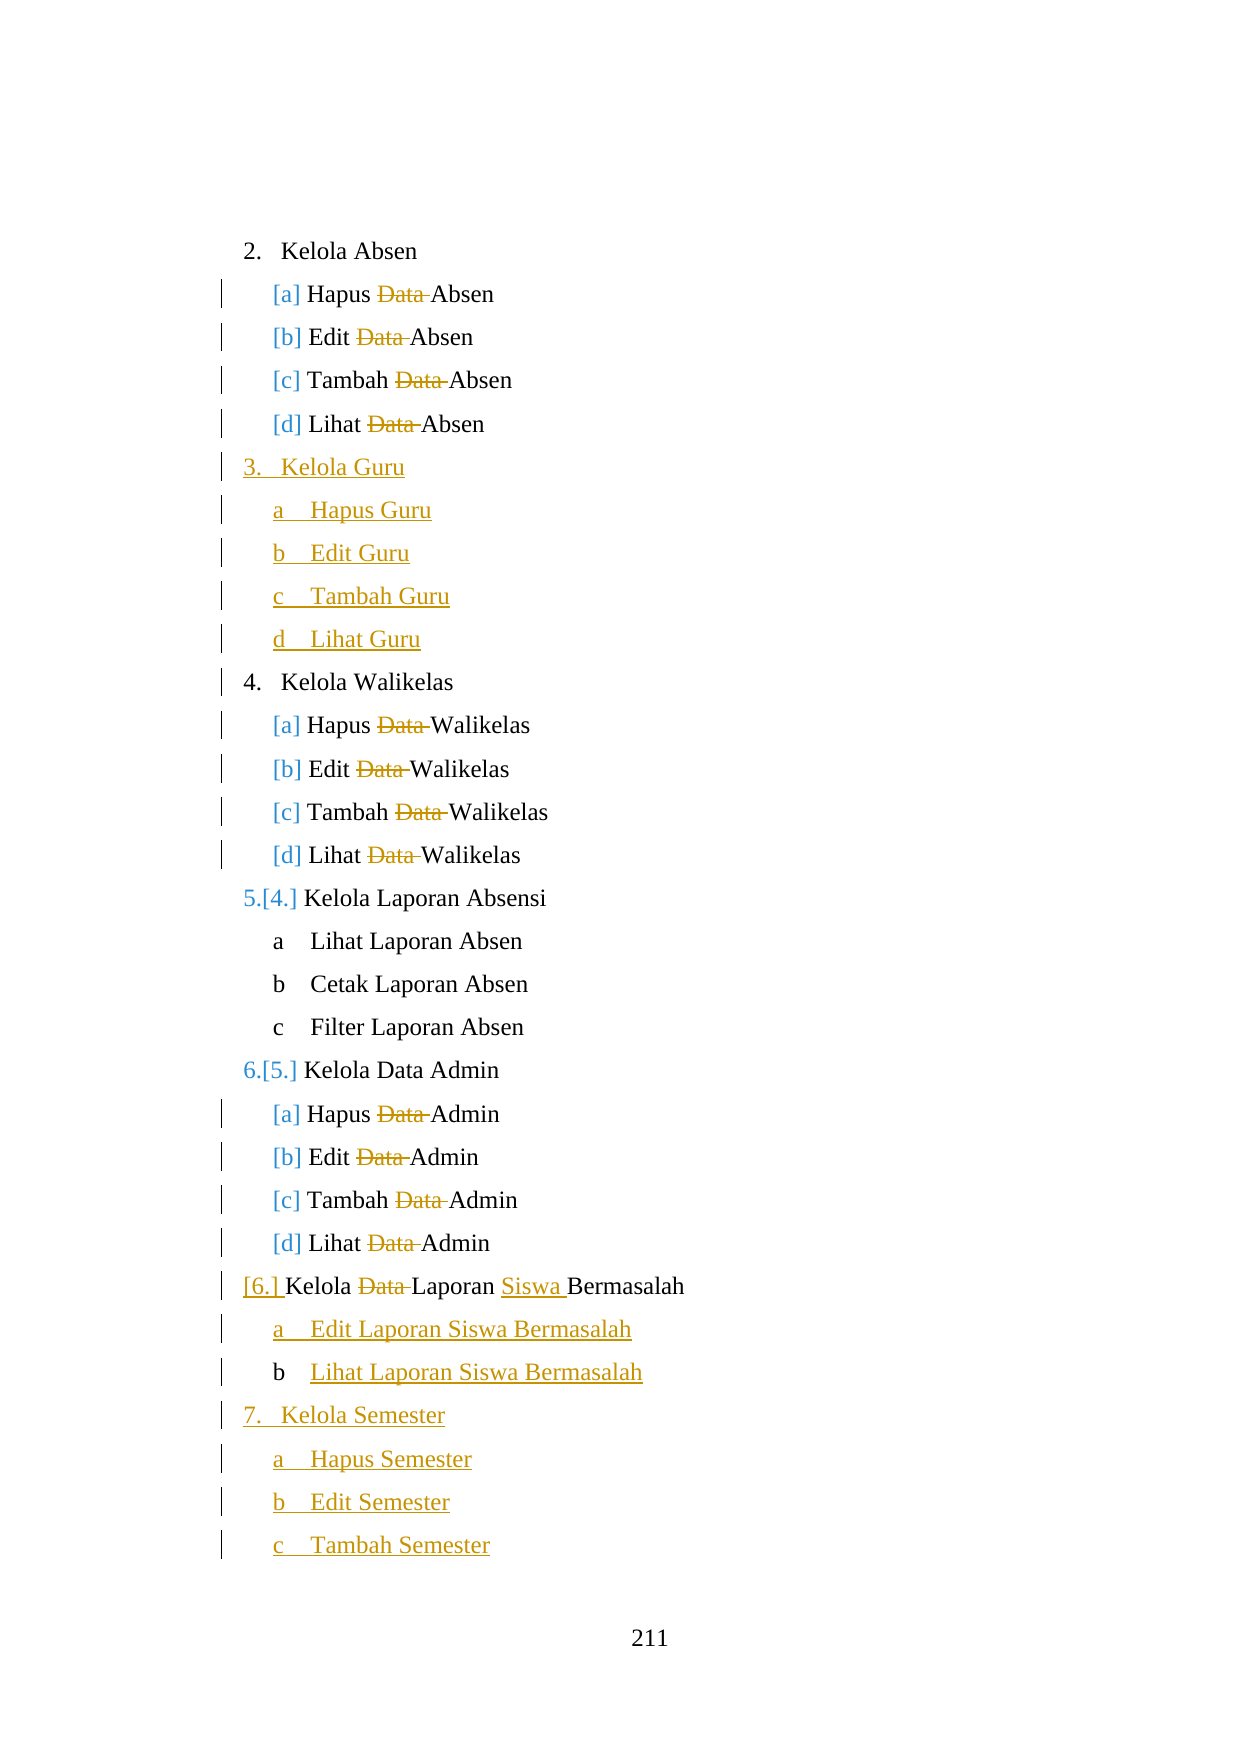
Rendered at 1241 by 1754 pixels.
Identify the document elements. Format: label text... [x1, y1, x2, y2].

list Tambah Absen [273, 366, 1063, 394]
list Hapus Absen [273, 279, 1063, 308]
list Kelola Walikelas [243, 667, 1063, 696]
list Hapus Walikelas [273, 711, 1063, 739]
list Tambah Walikelas [273, 797, 1063, 826]
list Tambah Admin [273, 1185, 1063, 1214]
list Lihat Admin [273, 1228, 1063, 1257]
list Kelola Data Admin [243, 1056, 1063, 1084]
list Cetak Laporan Absen [273, 969, 1063, 998]
list Edit Admin [273, 1142, 1063, 1171]
list Kelola Laporan Bermasalah [243, 1271, 1063, 1300]
list Lihat Laporan Absen [273, 926, 1063, 955]
list Hapus Admin [273, 1099, 1063, 1127]
list Lihat Walikelas [273, 840, 1063, 869]
list Kelola Absen [243, 236, 1063, 265]
list Kelola Laporan Absensi [243, 883, 1063, 912]
list Lihat Absen [273, 409, 1063, 437]
list Filter Laporan Absen [273, 1012, 1063, 1041]
list Edit Absen [273, 322, 1063, 351]
list Edit Walikelas [273, 754, 1063, 782]
